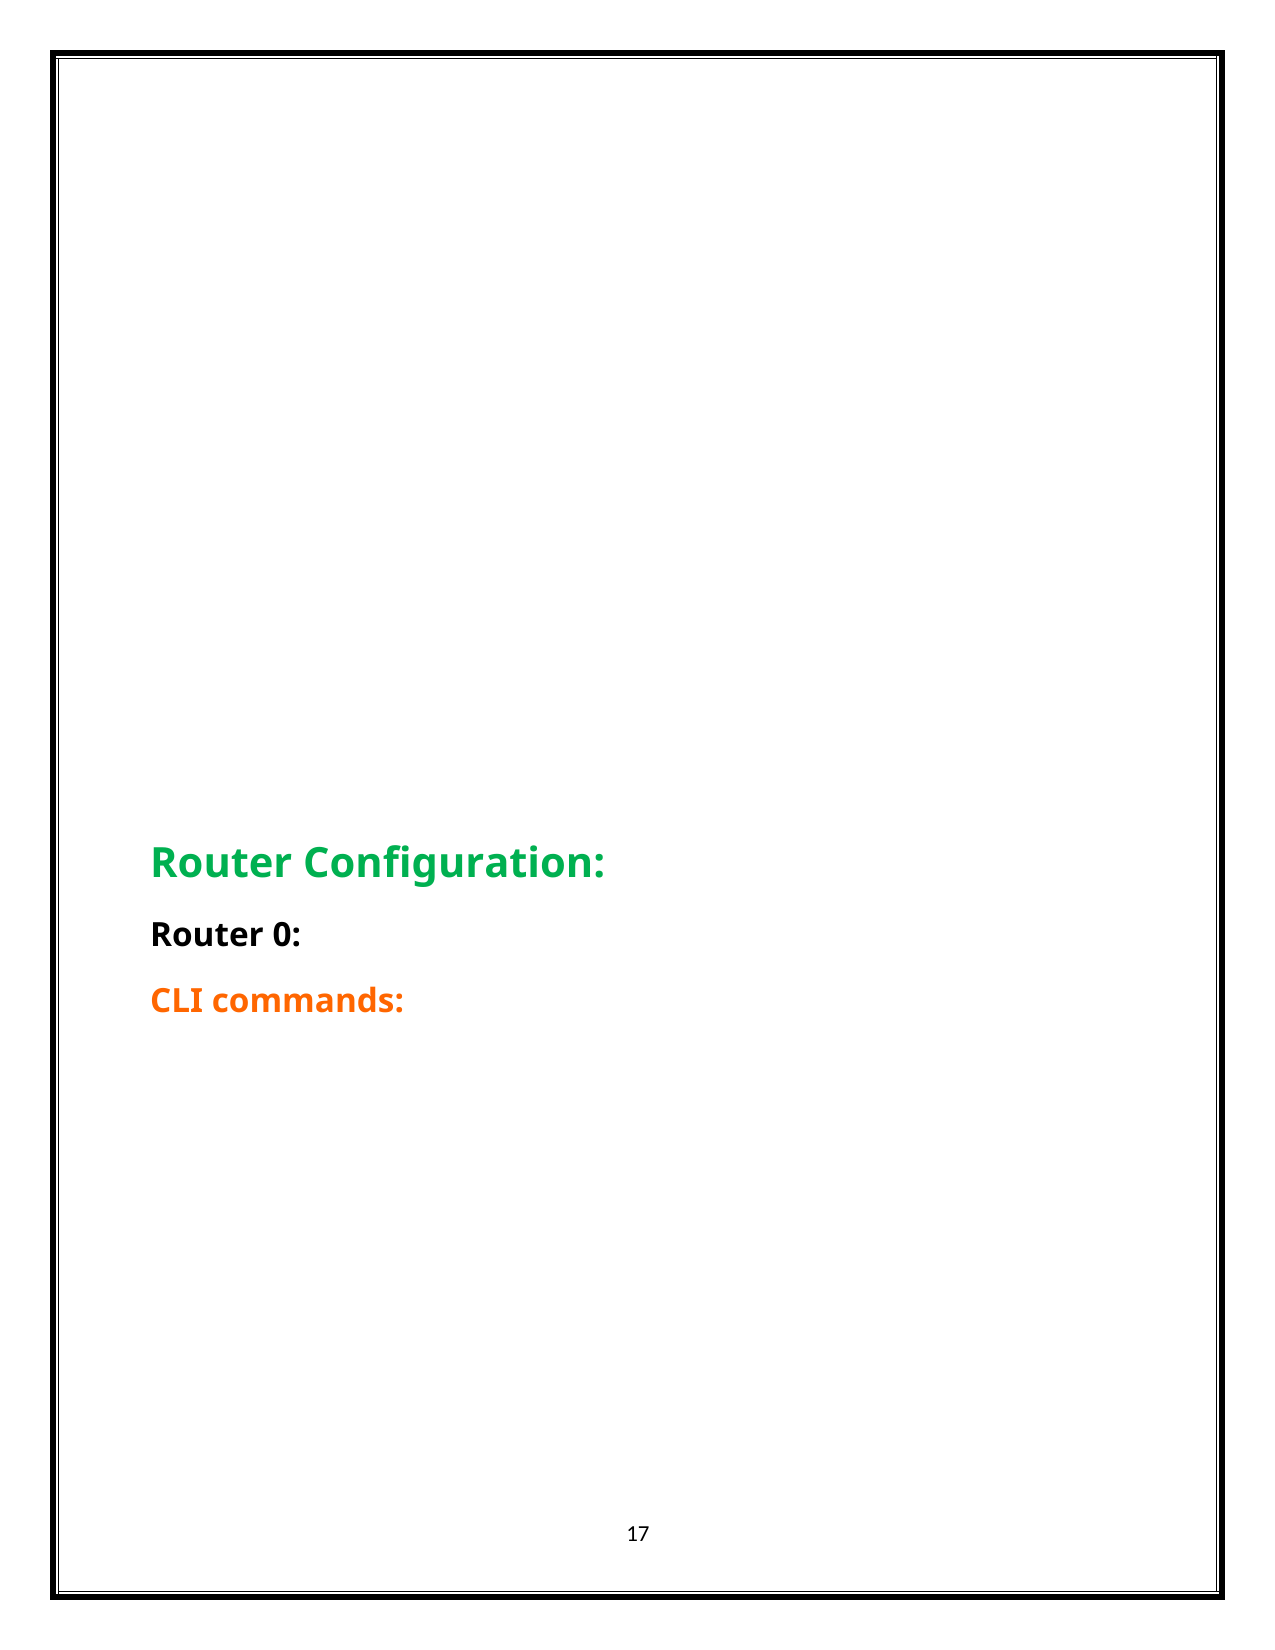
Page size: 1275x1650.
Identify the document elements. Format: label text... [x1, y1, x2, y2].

text Router 0: [150, 911, 1125, 956]
text CLI commands: [150, 976, 1125, 1022]
text Router Configuration: [150, 833, 1125, 889]
